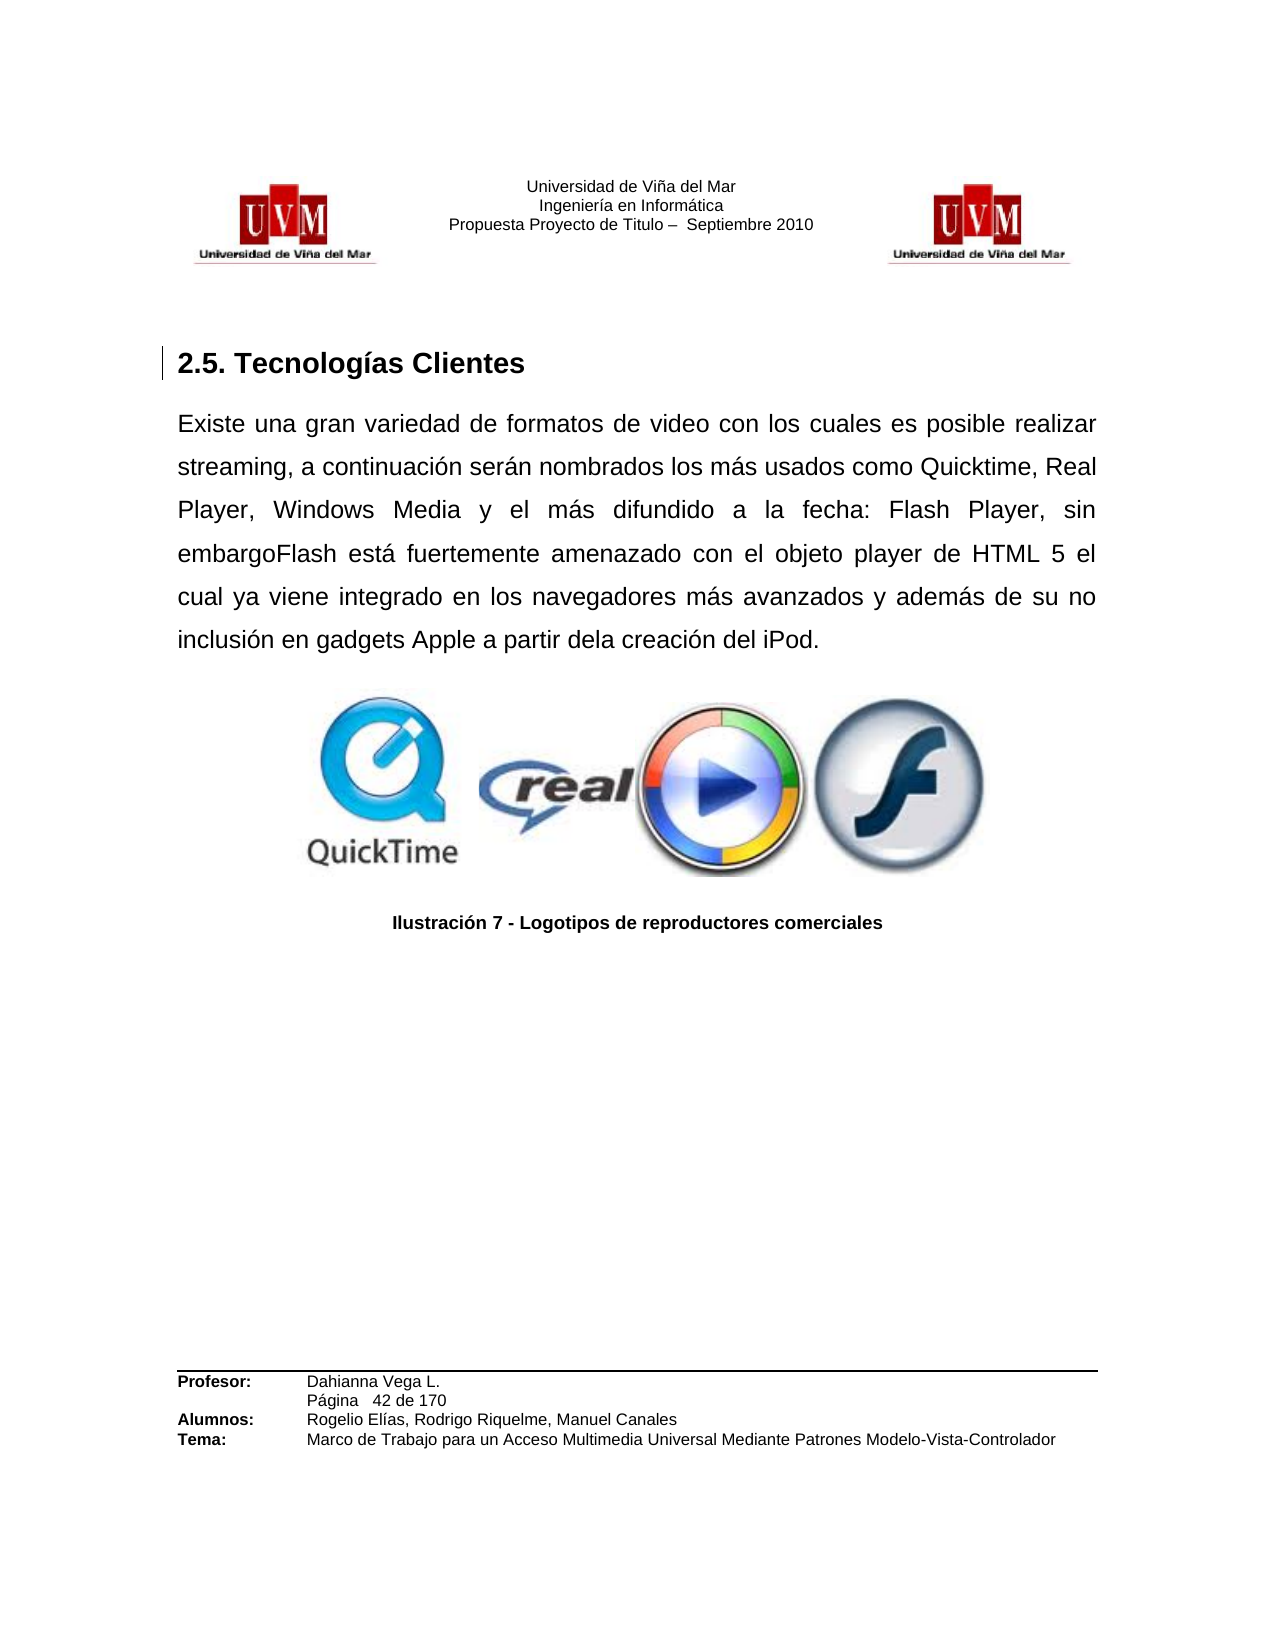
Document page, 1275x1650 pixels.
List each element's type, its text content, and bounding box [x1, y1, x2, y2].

text Ilustración 7 - Logotipos de reproductores comerciales [177, 911, 1098, 933]
picture [871, 176, 1084, 267]
subtitle 2.5. Tecnologías Clientes [177, 346, 1098, 380]
picture [177, 176, 390, 267]
picture [285, 688, 990, 877]
text Existe una gran variedad de formatos de video con los cuales es posible realizar streaming, a continuación serán nombrados los más usados como Quicktime, Real Player, Windows Media y el más difundido a la fecha: Flash Player, sin embargoFlash está fuertemente amenazado con el objeto player de HTML 5 el cual ya viene integrado en los navegadores más avanzados y además de su no inclusión en gadgets Apple a partir dela creación del iPod. [177, 409, 1098, 653]
